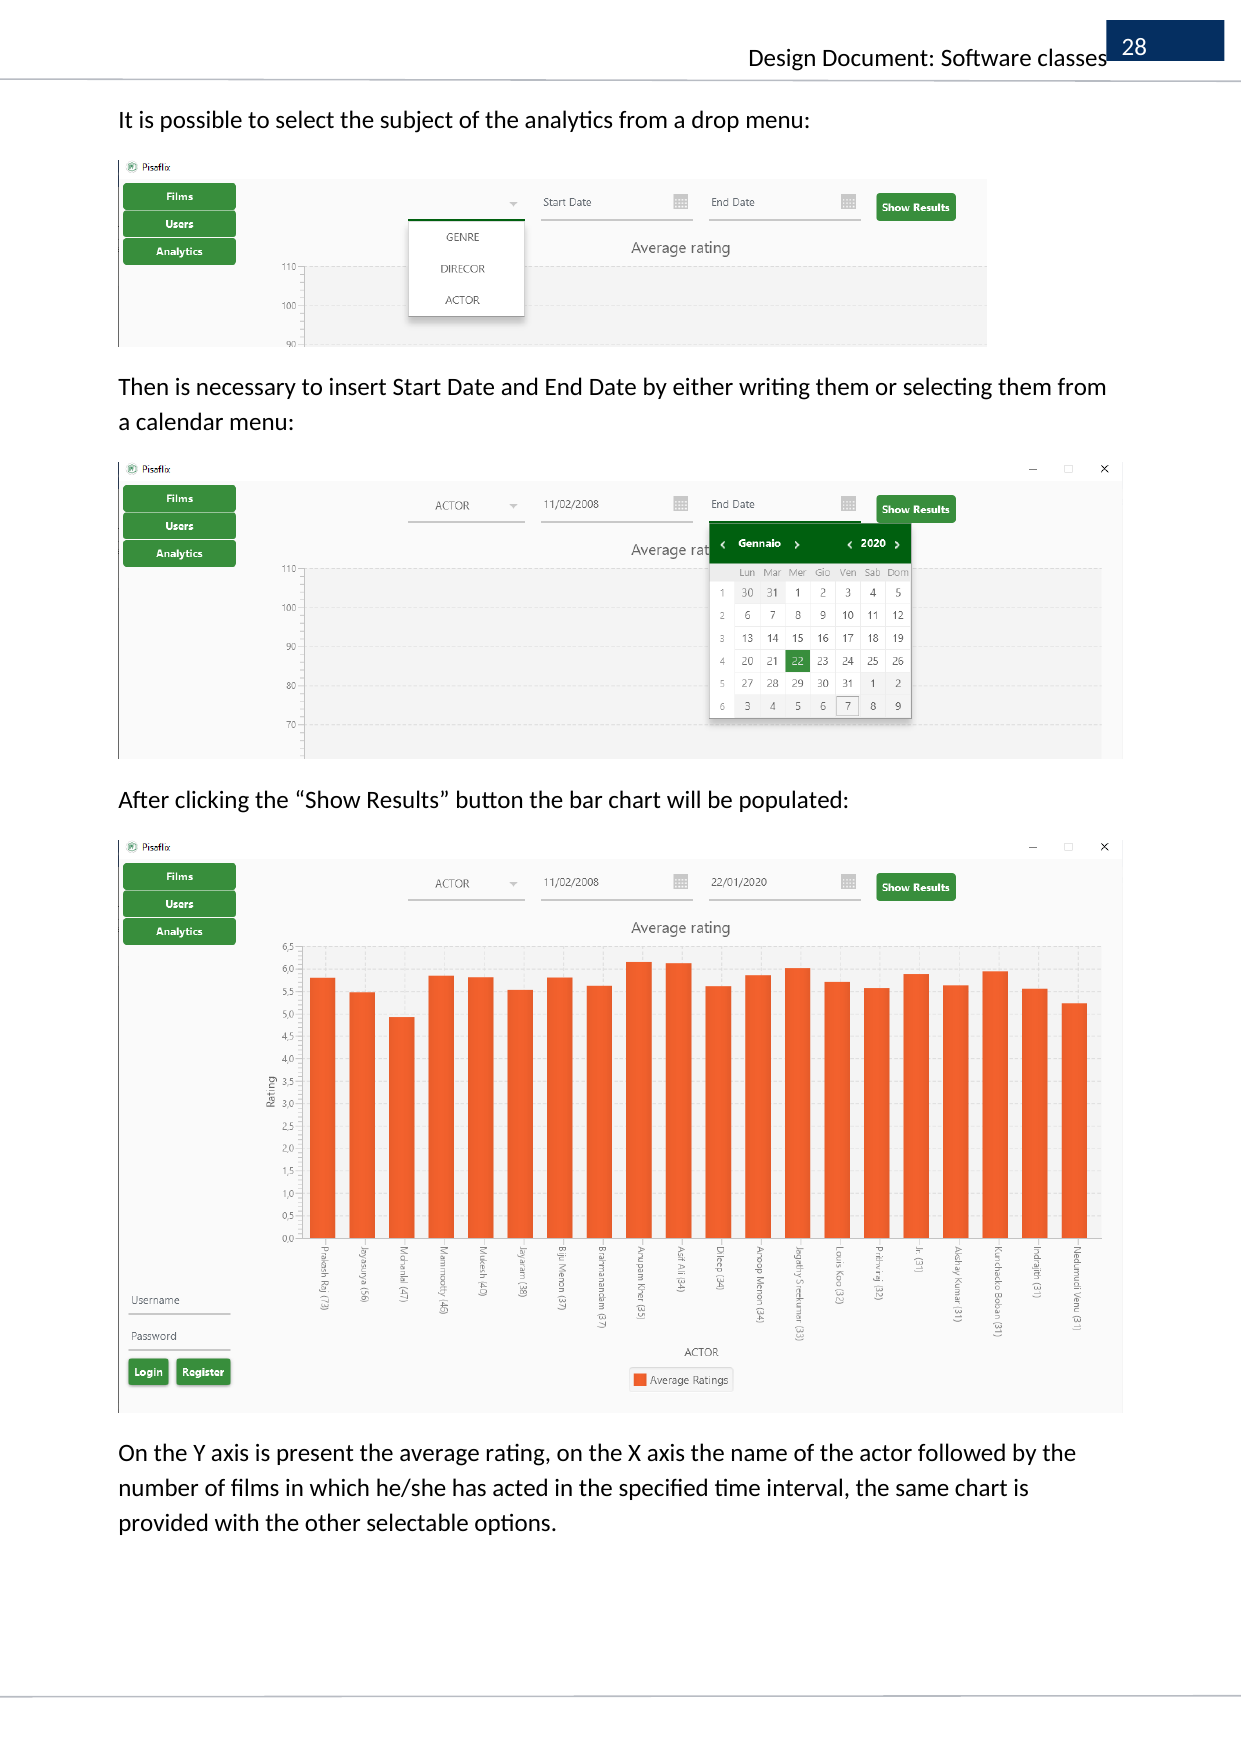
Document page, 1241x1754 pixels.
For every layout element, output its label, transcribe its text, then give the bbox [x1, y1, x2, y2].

picture [118, 840, 1123, 1413]
text After clicking the “Show Results” button the bar chart will be populated: [118, 784, 1122, 815]
picture [118, 462, 1123, 759]
text Then is necessary to insert Start Date and End Date by either writing them or selecting them from a calendar menu: [118, 371, 1122, 437]
text It is possible to select the subject of the analytics from a drop menu: [118, 104, 1122, 135]
picture [118, 160, 987, 347]
text On the Y axis is present the average rating, on the X axis the name of the actor followed by the number of films in which he/she has acted in the specified time interval, the same chart is provided with the other selectable options. [118, 1437, 1122, 1538]
